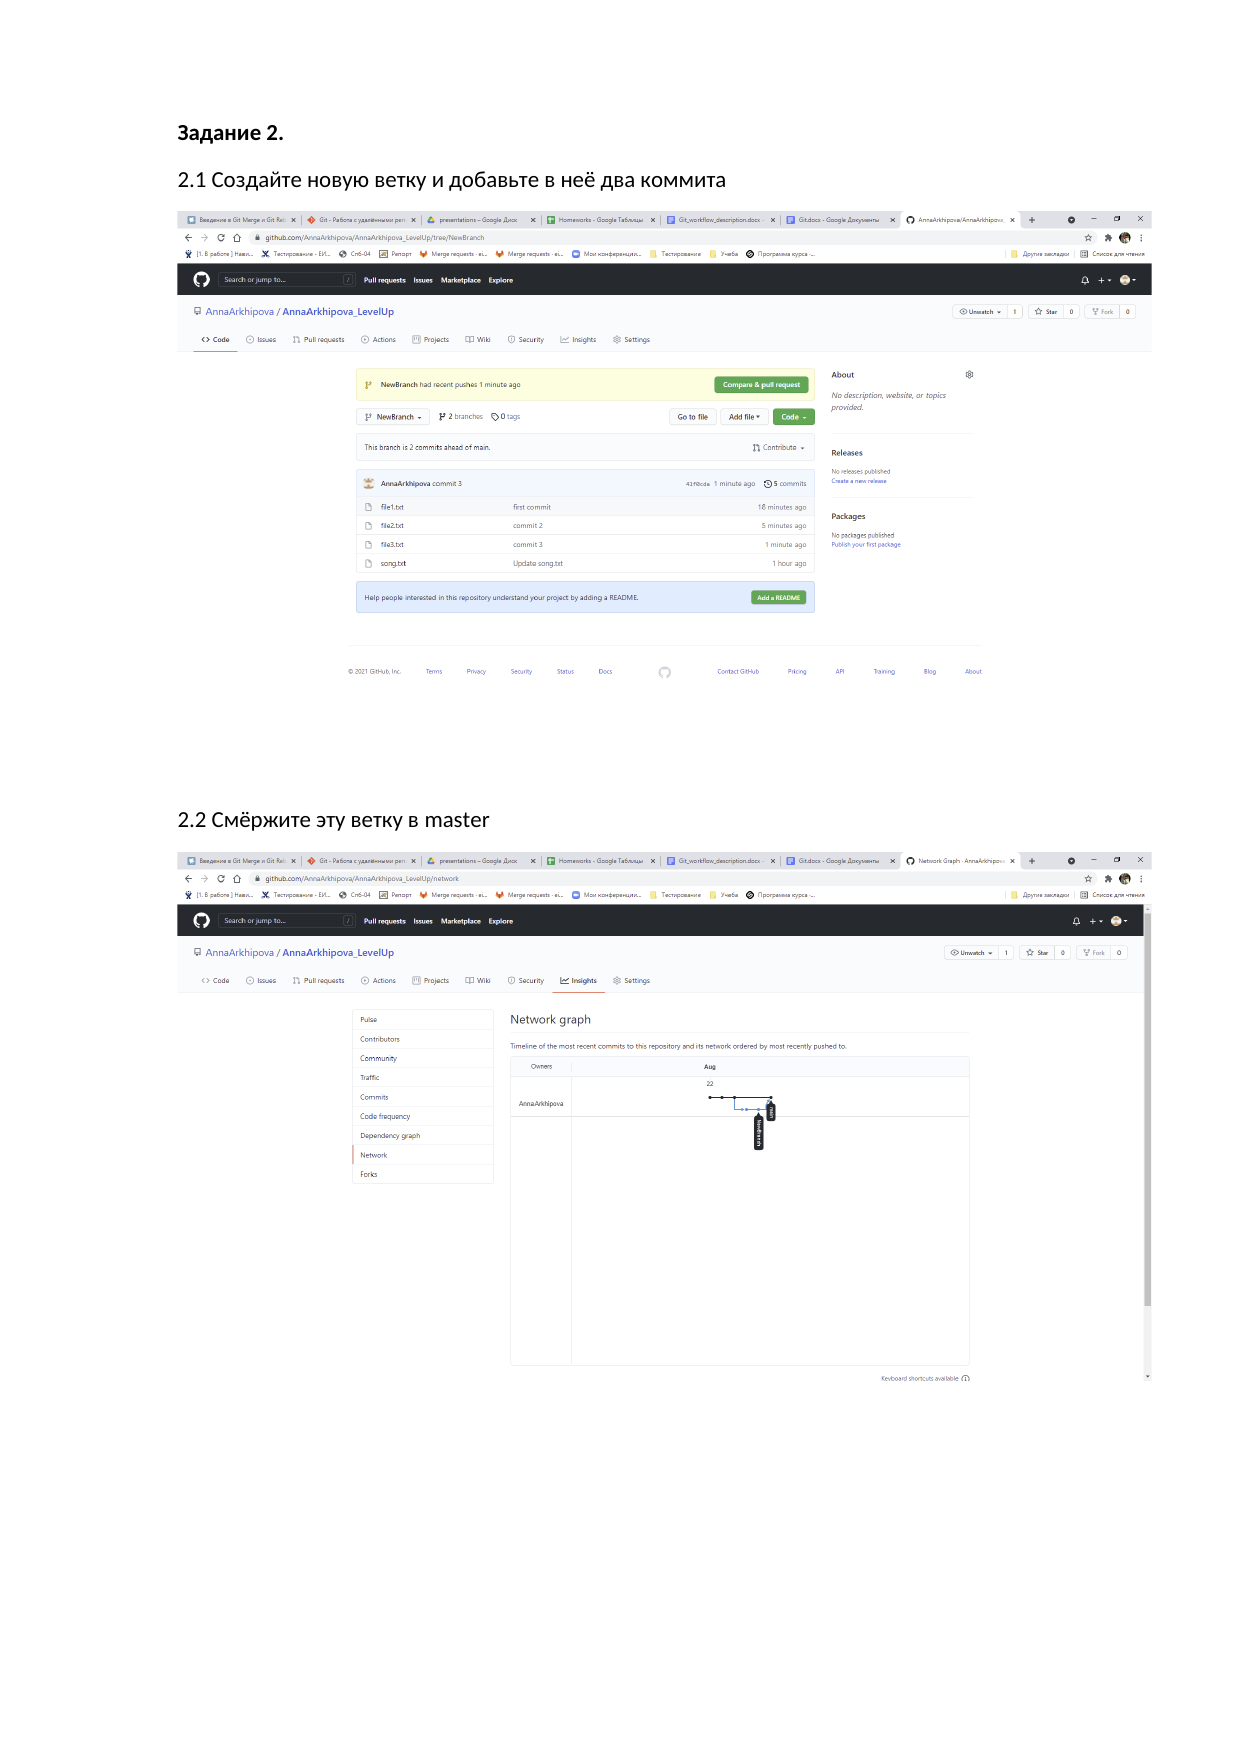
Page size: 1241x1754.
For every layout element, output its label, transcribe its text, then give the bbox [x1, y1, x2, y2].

text Задание 2. [177, 118, 1152, 146]
picture [177, 852, 1152, 1381]
picture [177, 211, 1152, 740]
text 2.1 Создайте новую ветку и добавьте в неё два коммита [177, 165, 1152, 193]
text 2.2 Смёржите эту ветку в master [177, 805, 1152, 833]
